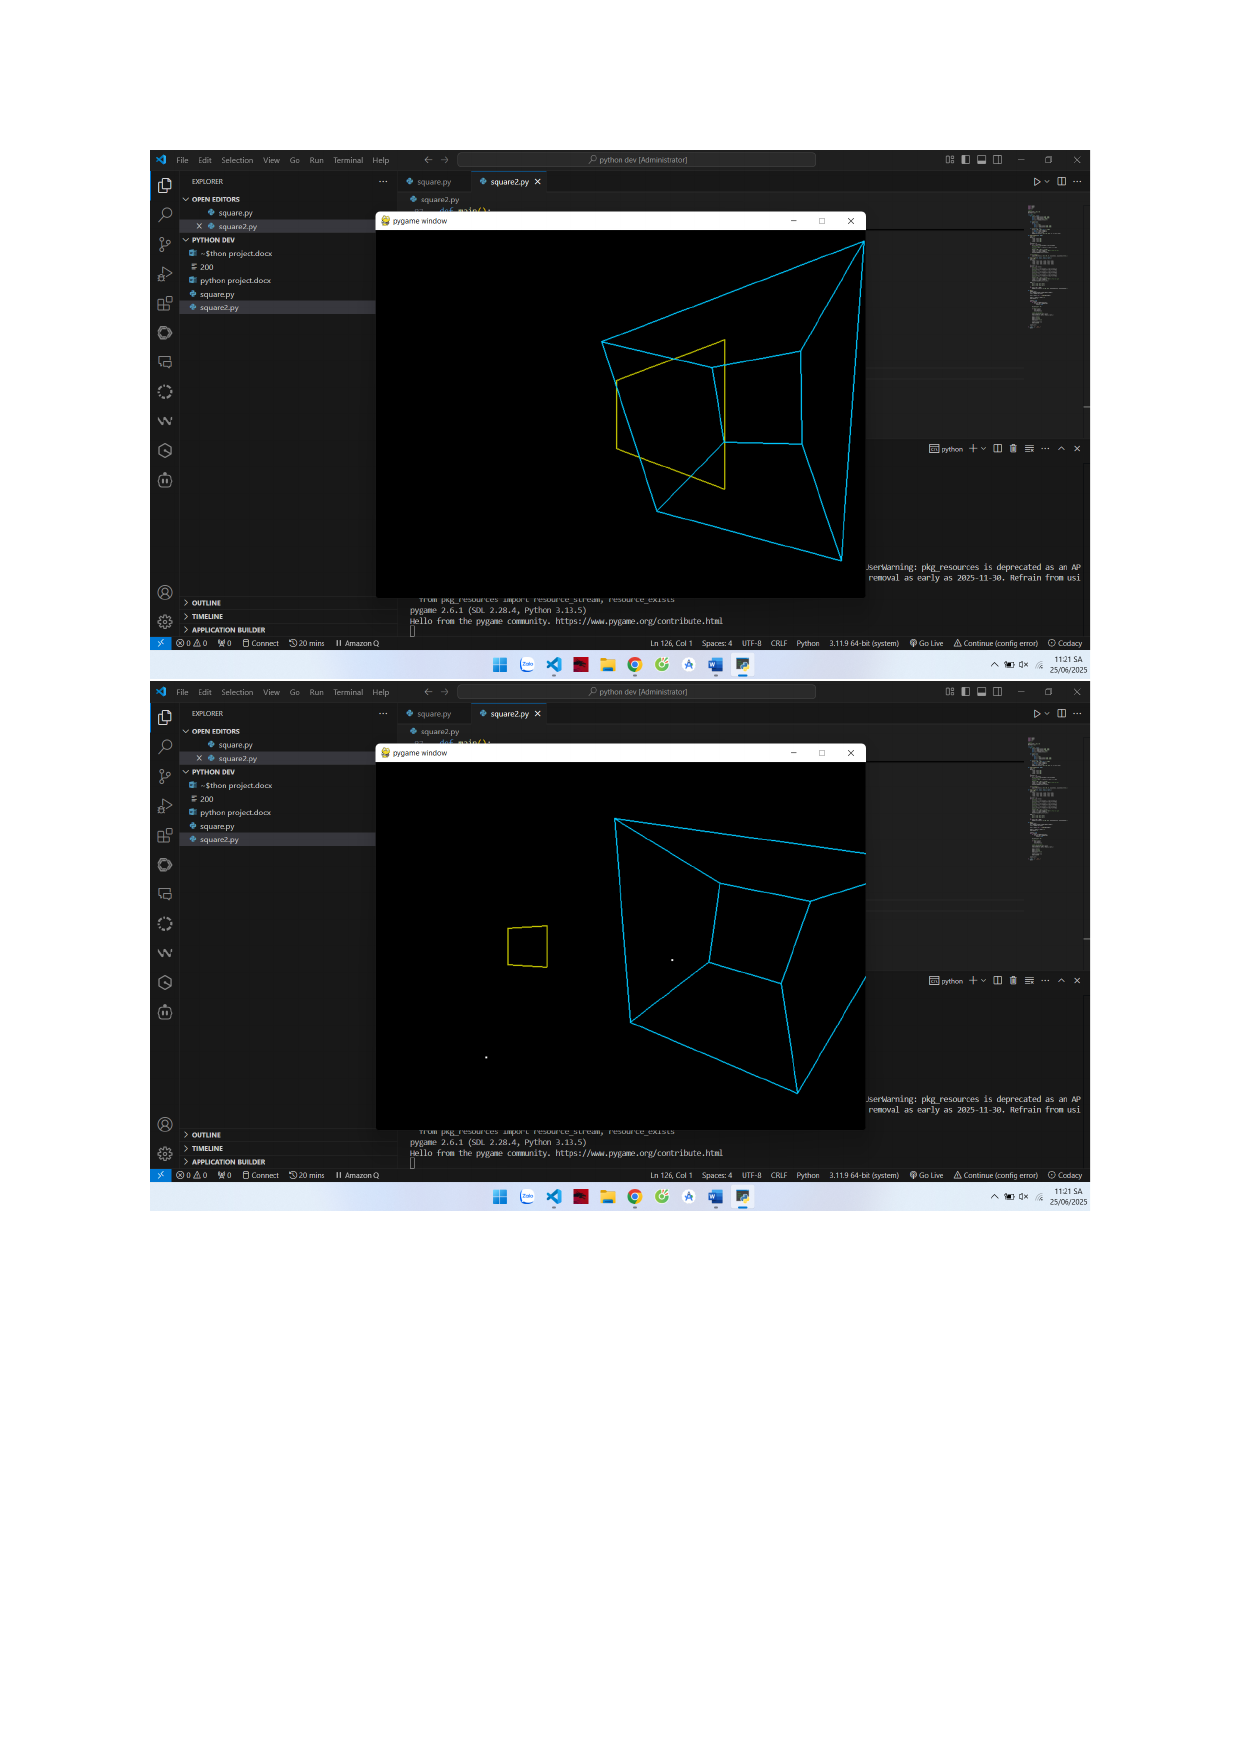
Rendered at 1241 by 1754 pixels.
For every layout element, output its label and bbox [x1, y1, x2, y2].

picture [150, 150, 1091, 679]
picture [150, 681, 1091, 1211]
